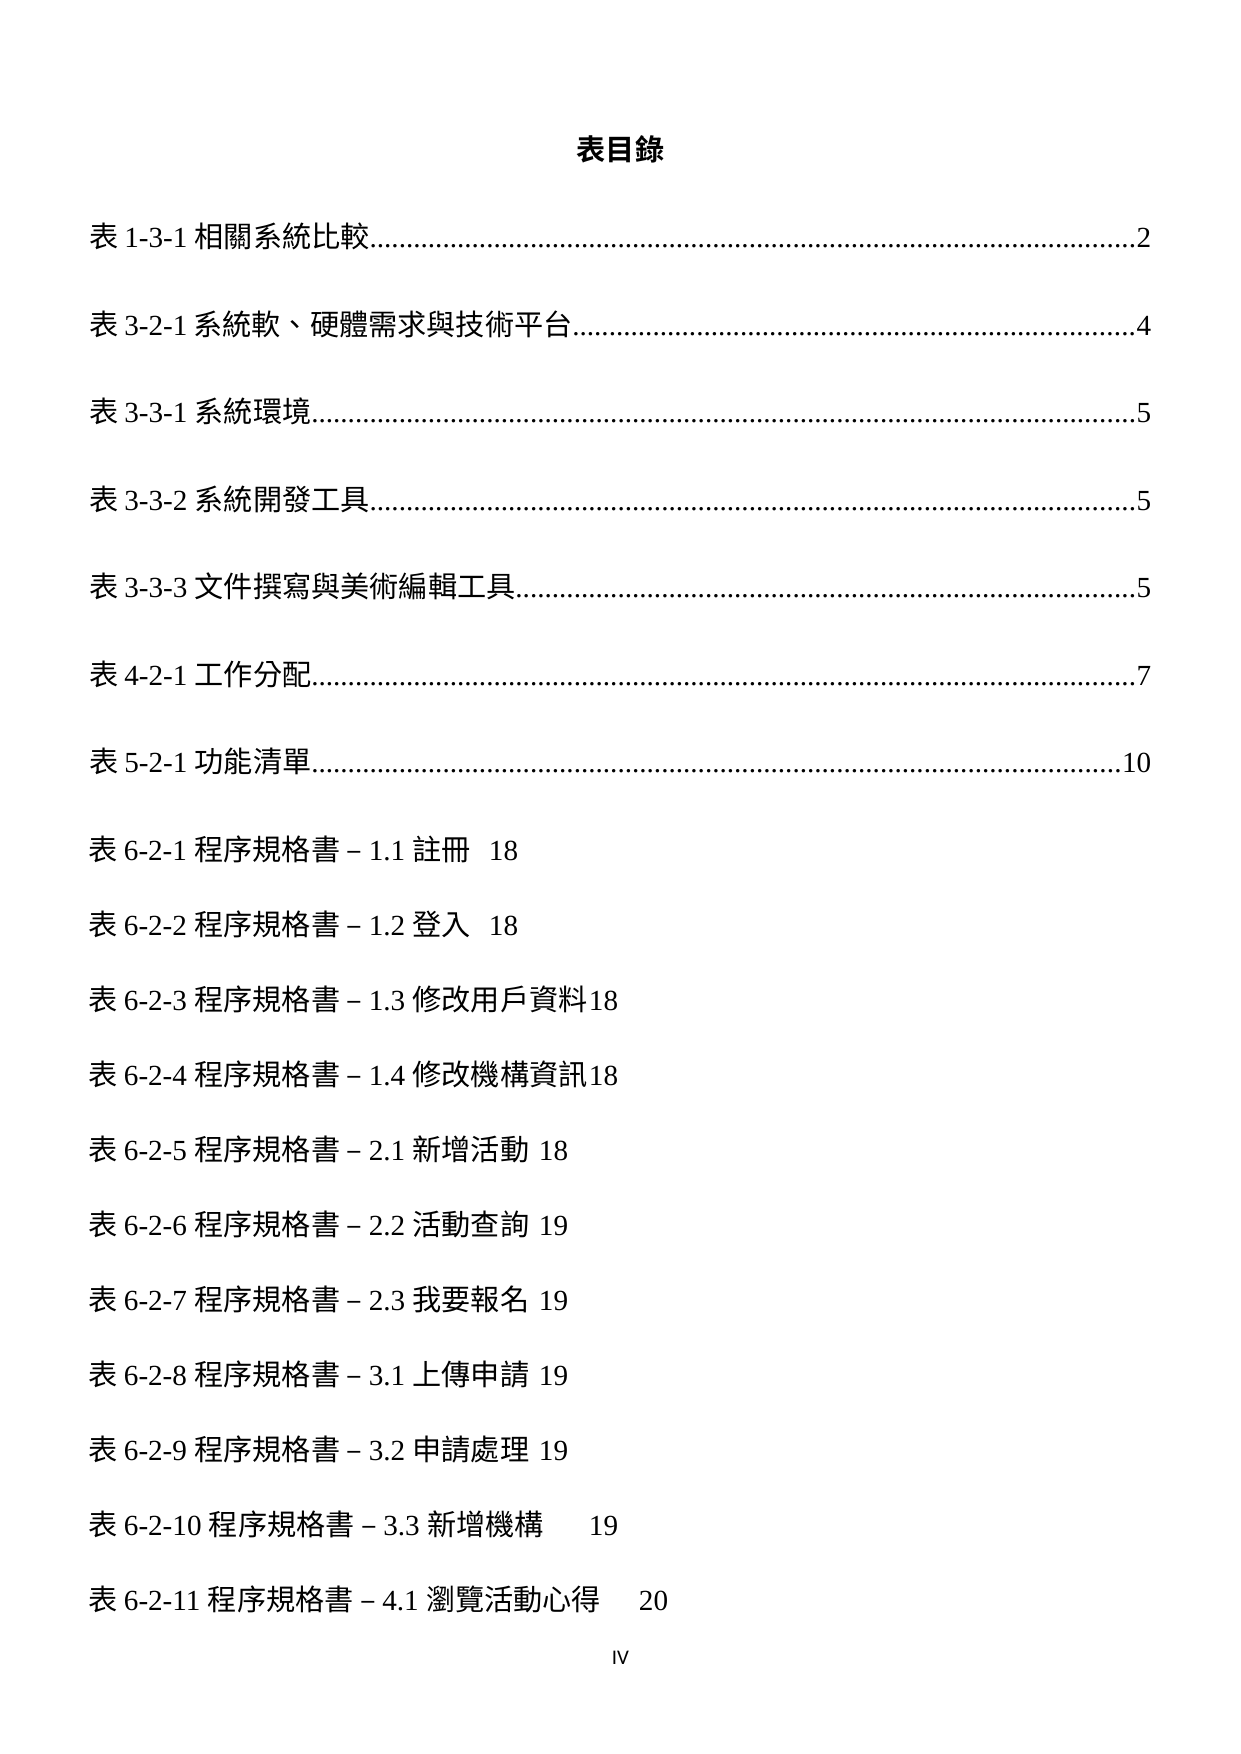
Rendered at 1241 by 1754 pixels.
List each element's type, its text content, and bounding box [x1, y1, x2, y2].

text 表6-2-8 程序規格書 – 3.1 上傳申請 19 [89, 1335, 1152, 1410]
text 表目錄 [89, 110, 1152, 185]
text 表5-2-1 功能清單 10 [89, 723, 1152, 798]
text 表6-2-10 程序規格書 – 3.3 新增機構 19 [89, 1485, 1152, 1560]
text 表6-2-3 程序規格書 – 1.3 修改用戶資料 18 [89, 960, 1152, 1035]
text 表4-2-1 工作分配 7 [89, 635, 1152, 710]
text 表3-2-1系統軟、硬體需求與技術平台 4 [89, 285, 1152, 360]
text 表6-2-11 程序規格書 – 4.1 瀏覽活動心得 20 [89, 1560, 1152, 1635]
text 表6-2-7 程序規格書 – 2.3 我要報名 19 [89, 1260, 1152, 1335]
text 表6-2-1 程序規格書 – 1.1 註冊 18 [89, 810, 1152, 885]
text 表6-2-2 程序規格書 – 1.2 登入 18 [89, 885, 1152, 960]
text 表6-2-4 程序規格書 – 1.4 修改機構資訊 18 [89, 1035, 1152, 1110]
text 表6-2-6 程序規格書 – 2.2 活動查詢 19 [89, 1185, 1152, 1260]
text 表1-3-1 相關系統比較 2 [89, 198, 1152, 273]
text 表6-2-5 程序規格書 – 2.1 新增活動 18 [89, 1110, 1152, 1185]
text 表3-3-1 系統環境 5 [89, 373, 1152, 448]
text 表6-2-9 程序規格書 – 3.2 申請處理 19 [89, 1410, 1152, 1485]
text 表3-3-2 系統開發工具 5 [89, 460, 1152, 535]
text 表3-3-3 文件撰寫與美術編輯工具 5 [89, 548, 1152, 623]
